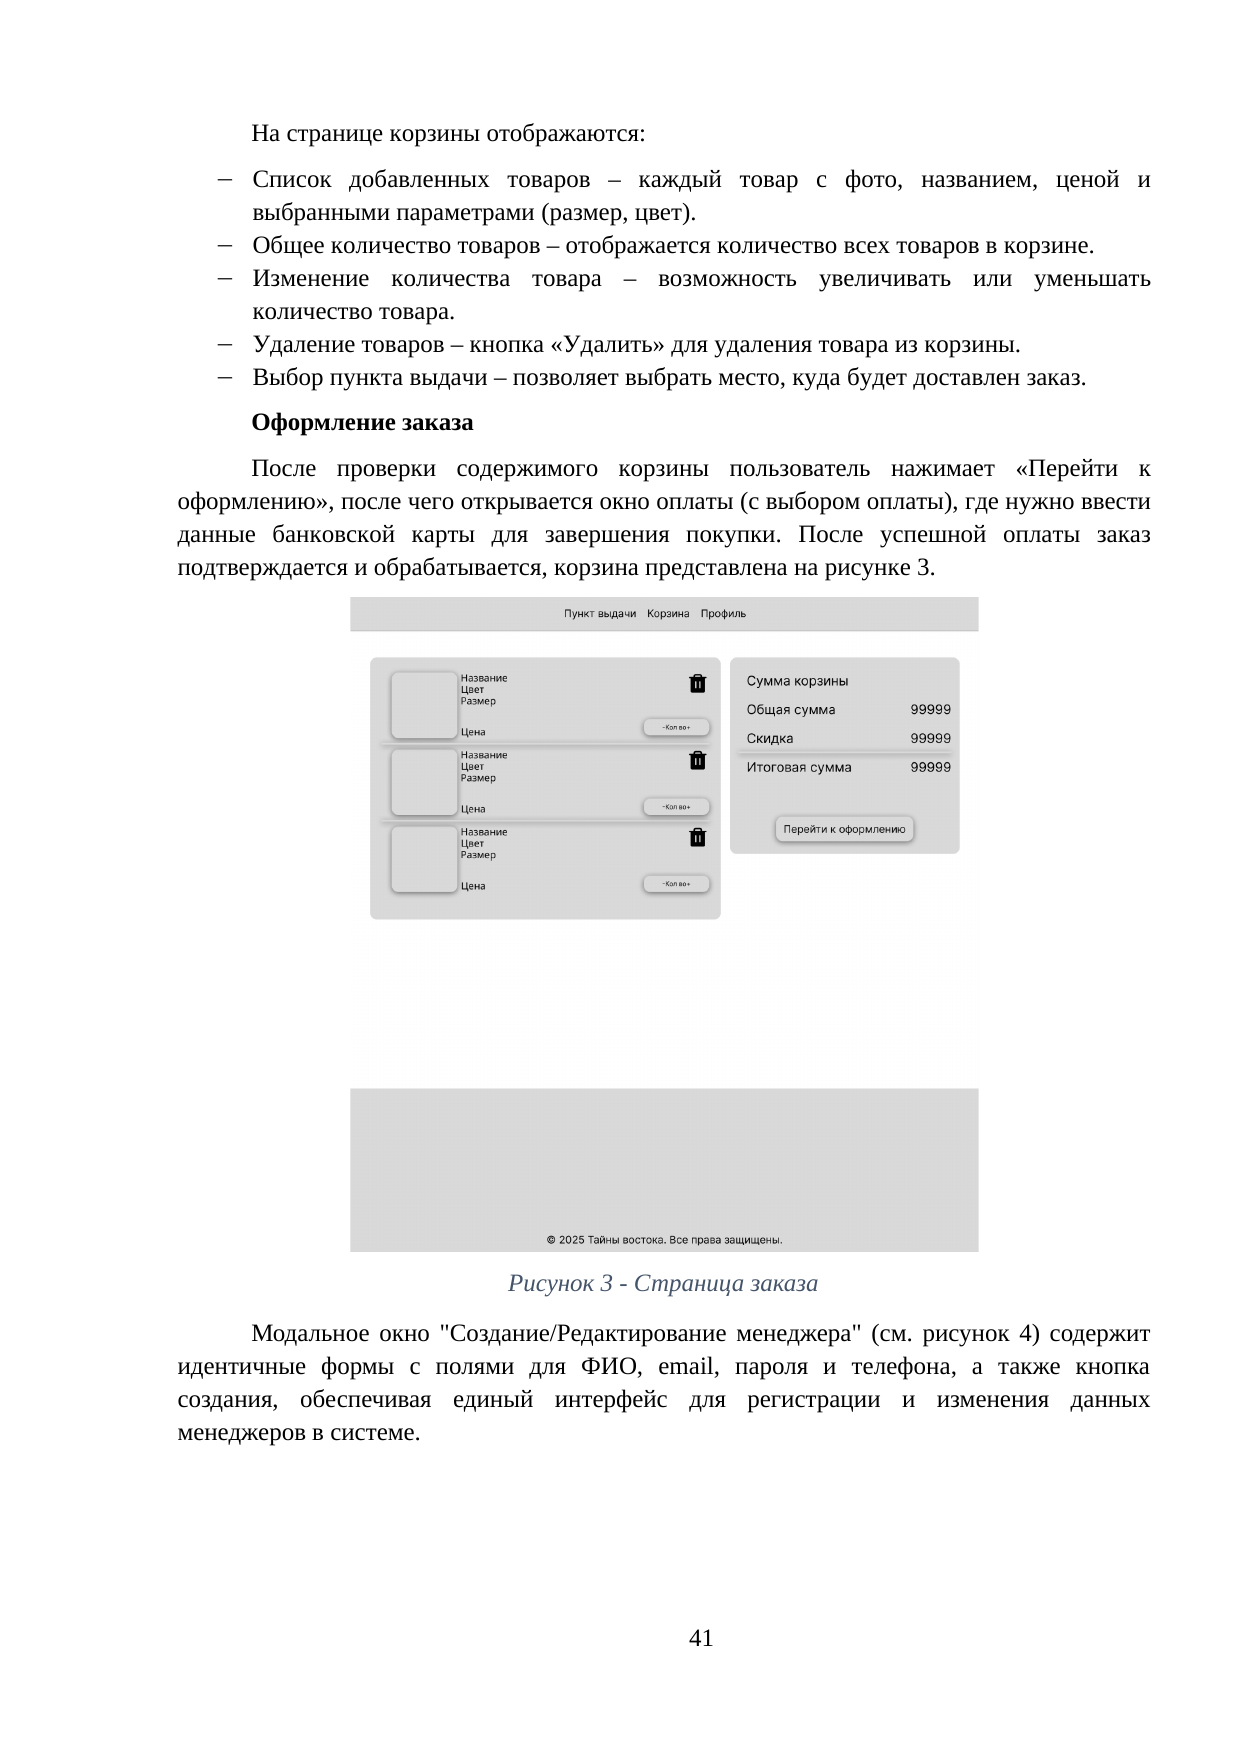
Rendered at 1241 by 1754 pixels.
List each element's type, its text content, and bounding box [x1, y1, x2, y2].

list Выбор пункта выдачи – позволяет выбрать место, куда будет доставлен заказ. [215, 362, 1152, 391]
list Удаление товаров – кнопка «Удалить» для удаления товара из корзины. [215, 329, 1152, 357]
list Общее количество товаров – отображается количество всех товаров в корзине. [215, 230, 1152, 258]
text Оформление заказа [177, 407, 1152, 436]
list Изменение количества товара – возможность увеличивать или уменьшать количество товара. [215, 263, 1152, 324]
picture [350, 597, 979, 1252]
list Список добавленных товаров – каждый товар с фото, названием, ценой и выбранными параметрами (размер, цвет). [215, 164, 1152, 225]
text Рисунок 3 - Страница заказа [177, 1268, 1152, 1297]
text Модальное окно "Создание/Редактирование менеджера" (см. рисунок 4) содержит идентичные формы с полями для ФИО, email, пароля и телефона, а также кнопка создания, обеспечивая единый интерфейс для регистрации и изменения данных менеджеров в системе. [177, 1318, 1152, 1446]
text На странице корзины отображаются: [177, 118, 1152, 147]
text После проверки содержимого корзины пользователь нажимает «Перейти к оформлению», после чего открывается окно оплаты (с выбором оплаты), где нужно ввести данные банковской карты для завершения покупки. После успешной оплаты заказ подтверждается и обрабатывается, корзина представлена на рисунке 3. [177, 453, 1152, 581]
